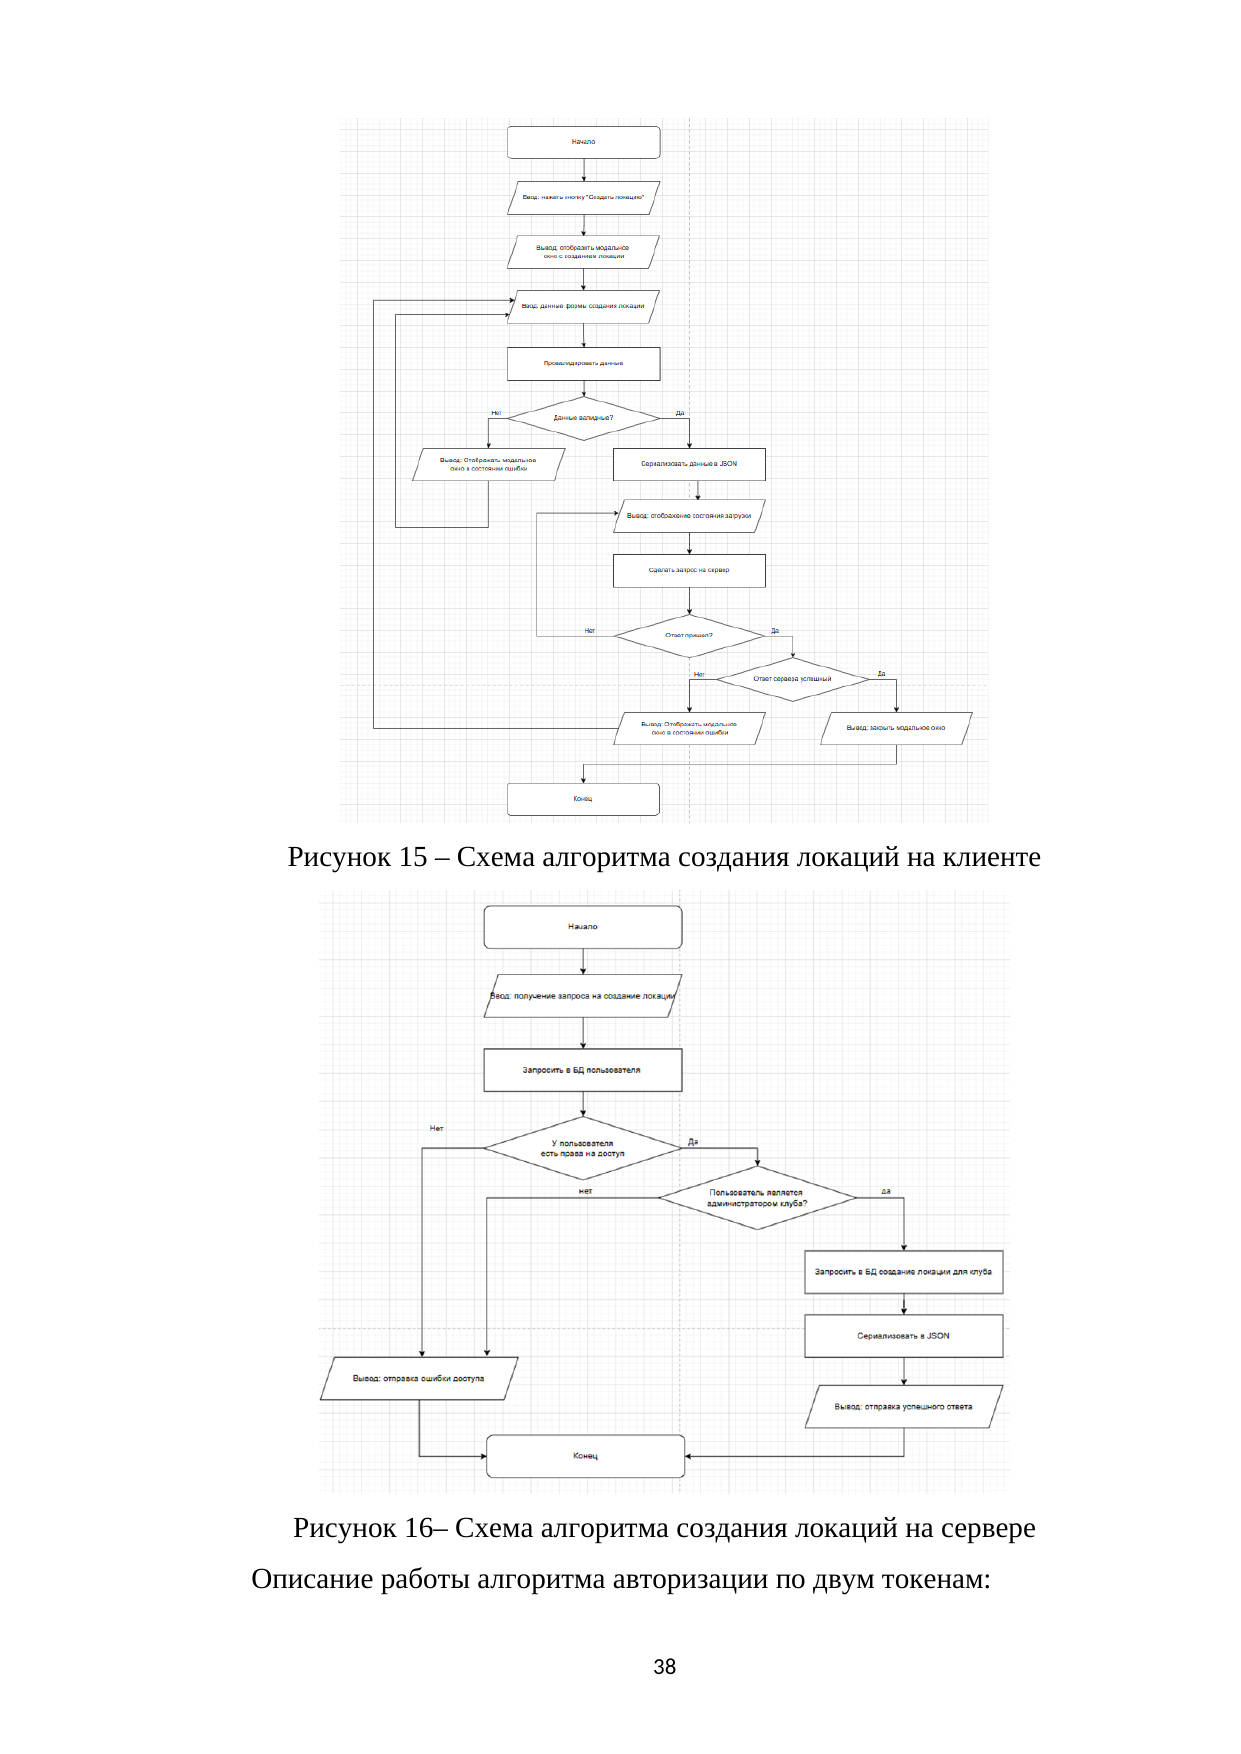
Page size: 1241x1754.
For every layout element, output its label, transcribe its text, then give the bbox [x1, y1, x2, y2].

text Рисунок 16– Схема алгоритма создания локаций на сервере [177, 1511, 1152, 1544]
picture [340, 118, 989, 823]
text Описание работы алгоритма авторизации по двум токенам: [177, 1561, 1152, 1594]
text Рисунок 15 – Схема алгоритма создания локаций на клиенте [177, 839, 1152, 873]
picture [319, 890, 1010, 1494]
